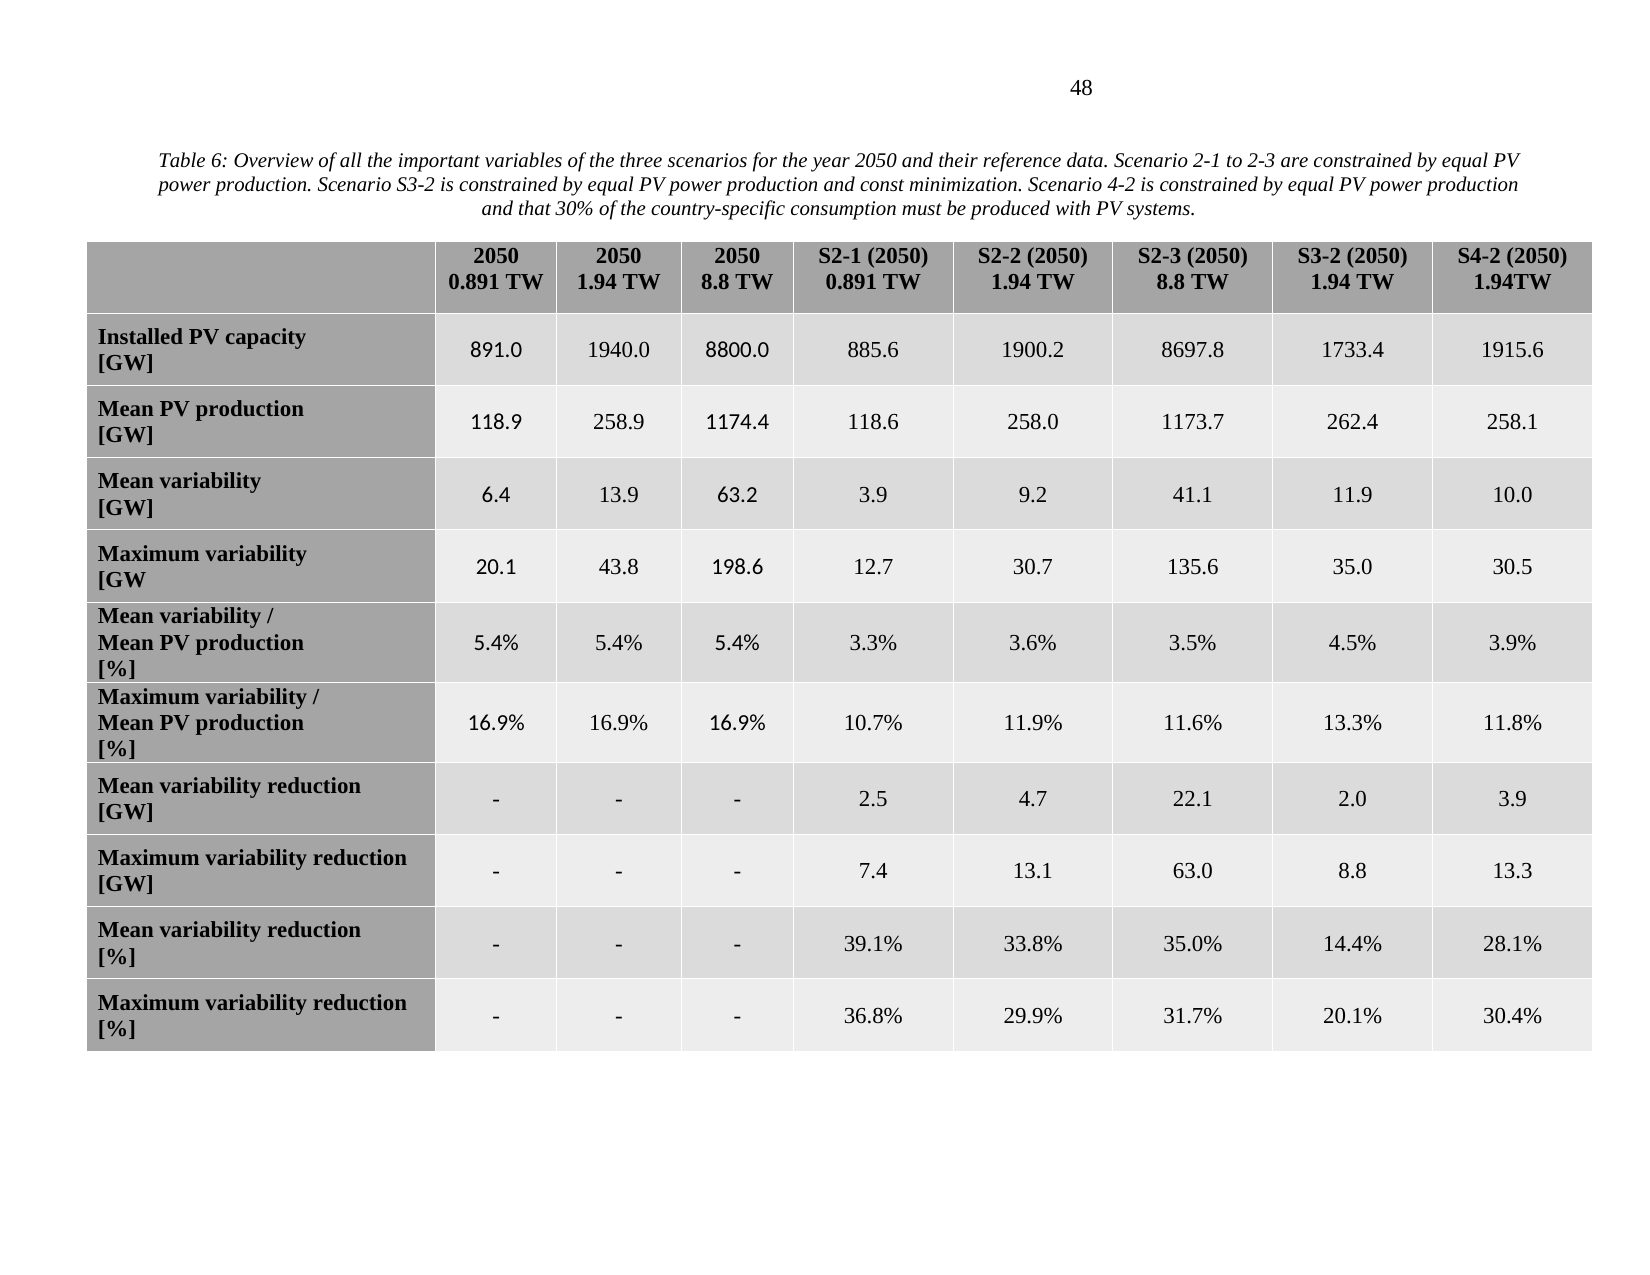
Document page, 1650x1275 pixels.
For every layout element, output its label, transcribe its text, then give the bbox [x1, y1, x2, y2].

table_cell - [557, 763, 681, 834]
table_cell 1174.4 [682, 386, 793, 457]
table_cell 7.4 [794, 835, 953, 906]
table_cell Maximum variability / Mean PV production [%] [87, 683, 435, 762]
table_header S4-2 (2050) 1.94TW [1433, 242, 1592, 313]
table_cell 9.2 [954, 458, 1112, 529]
table_cell 118.9 [436, 386, 556, 457]
table_cell 35.0% [1113, 907, 1272, 978]
table_cell Mean variability [GW] [87, 458, 435, 529]
table_cell - [557, 979, 681, 1051]
table_cell Maximum variability reduction [%] [87, 979, 435, 1051]
table_cell - [557, 835, 681, 906]
table_cell 39.1% [794, 907, 953, 978]
table_cell 5.4% [436, 603, 556, 682]
table_cell 35.0 [1273, 530, 1432, 602]
table_cell - [557, 907, 681, 978]
table_header 2050 8.8 TW [682, 242, 793, 313]
table_cell 20.1% [1273, 979, 1432, 1051]
table_cell 14.4% [1273, 907, 1432, 978]
table_cell 3.5% [1113, 603, 1272, 682]
table_cell - [436, 763, 556, 834]
table_cell 2.5 [794, 763, 953, 834]
table_header S2-2 (2050) 1.94 TW [954, 242, 1112, 313]
table_cell 258.0 [954, 386, 1112, 457]
table_cell Installed PV capacity [GW] [87, 314, 435, 385]
table_cell Maximum variability [GW [87, 530, 435, 602]
table_cell 5.4% [557, 603, 681, 682]
table_cell 10.7% [794, 683, 953, 762]
table_cell 36.8% [794, 979, 953, 1051]
table_cell 885.6 [794, 314, 953, 385]
table_cell 3.6% [954, 603, 1112, 682]
table_cell 891.0 [436, 314, 556, 385]
table_cell 262.4 [1273, 386, 1432, 457]
table_cell Mean PV production [GW] [87, 386, 435, 457]
table_cell 13.1 [954, 835, 1112, 906]
table_cell 5.4% [682, 603, 793, 682]
table_cell 2.0 [1273, 763, 1432, 834]
table_cell 11.6% [1113, 683, 1272, 762]
table_cell Mean variability reduction [GW] [87, 763, 435, 834]
table_header S2-3 (2050) 8.8 TW [1113, 242, 1272, 313]
table_cell 22.1 [1113, 763, 1272, 834]
table_cell - [682, 979, 793, 1051]
table_cell 1733.4 [1273, 314, 1432, 385]
table_cell 30.5 [1433, 530, 1592, 602]
table_cell 8.8 [1273, 835, 1432, 906]
table_header [87, 242, 435, 313]
table_cell 4.5% [1273, 603, 1432, 682]
table_cell 3.9 [1433, 763, 1592, 834]
table_cell 1900.2 [954, 314, 1112, 385]
table_cell - [682, 835, 793, 906]
table_cell 33.8% [954, 907, 1112, 978]
table_cell 29.9% [954, 979, 1112, 1051]
table_cell - [682, 763, 793, 834]
table_cell 30.4% [1433, 979, 1592, 1051]
table_cell 6.4 [436, 458, 556, 529]
table_cell 10.0 [1433, 458, 1592, 529]
table_cell 63.0 [1113, 835, 1272, 906]
table_cell 16.9% [436, 683, 556, 762]
table_cell 16.9% [557, 683, 681, 762]
table_cell 1915.6 [1433, 314, 1592, 385]
table_cell 63.2 [682, 458, 793, 529]
table_cell 13.3 [1433, 835, 1592, 906]
table_cell 3.9 [794, 458, 953, 529]
table_cell 3.9% [1433, 603, 1592, 682]
table_header S3-2 (2050) 1.94 TW [1273, 242, 1432, 313]
table_cell 198.6 [682, 530, 793, 602]
table_cell 16.9% [682, 683, 793, 762]
table_header 2050 0.891 TW [436, 242, 556, 313]
table_cell Maximum variability reduction [GW] [87, 835, 435, 906]
table_cell 30.7 [954, 530, 1112, 602]
table_cell 31.7% [1113, 979, 1272, 1051]
table_cell 11.9% [954, 683, 1112, 762]
table_cell 13.3% [1273, 683, 1432, 762]
table_cell 13.9 [557, 458, 681, 529]
table_cell 1173.7 [1113, 386, 1272, 457]
table_cell - [436, 979, 556, 1051]
table_header S2-1 (2050) 0.891 TW [794, 242, 953, 313]
table_cell Mean variability reduction [%] [87, 907, 435, 978]
table_cell 1940.0 [557, 314, 681, 385]
table_cell Mean variability / Mean PV production [%] [87, 603, 435, 682]
table_cell 4.7 [954, 763, 1112, 834]
table_cell 28.1% [1433, 907, 1592, 978]
table_cell 43.8 [557, 530, 681, 602]
table_cell 11.9 [1273, 458, 1432, 529]
table_cell - [436, 835, 556, 906]
table_cell 12.7 [794, 530, 953, 602]
table_cell 8800.0 [682, 314, 793, 385]
table_cell 258.9 [557, 386, 681, 457]
table_cell 8697.8 [1113, 314, 1272, 385]
table_cell 20.1 [436, 530, 556, 602]
table_cell - [682, 907, 793, 978]
table_cell 258.1 [1433, 386, 1592, 457]
table_header 2050 1.94 TW [557, 242, 681, 313]
table_cell 41.1 [1113, 458, 1272, 529]
table_cell 3.3% [794, 603, 953, 682]
table_cell 118.6 [794, 386, 953, 457]
table_cell 135.6 [1113, 530, 1272, 602]
table_cell 11.8% [1433, 683, 1592, 762]
table_cell - [436, 907, 556, 978]
